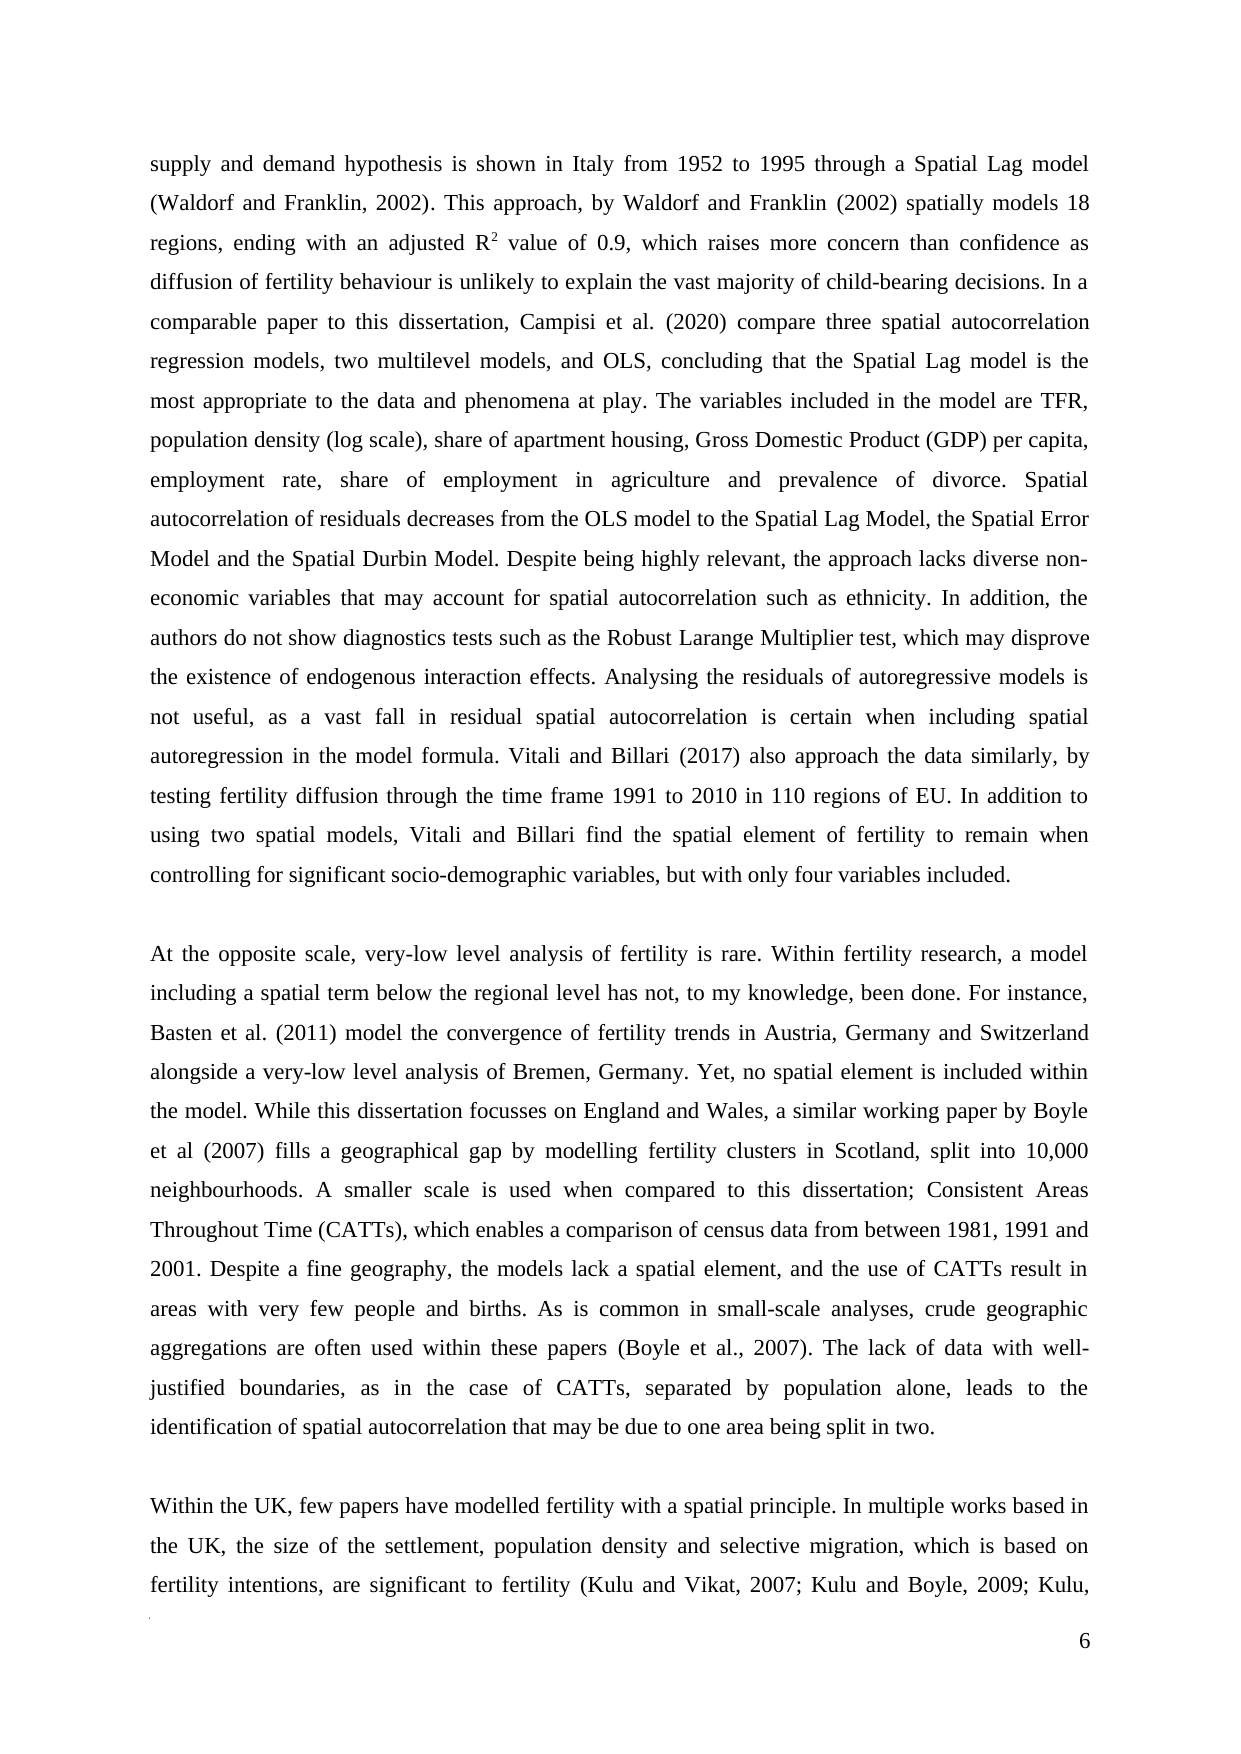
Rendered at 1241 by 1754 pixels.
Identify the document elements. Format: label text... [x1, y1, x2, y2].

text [150, 150, 1090, 887]
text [150, 1492, 1090, 1598]
text At the opposite scale, very-low level analysis of fertility is rare. Within fertility research, a model including a spatial term below the regional level has not, to my knowledge, been done. For instance, Basten et al. (2011) model the convergence of fertility trends in Austria, Germany and Switzerland alongside a very-low level analysis of Bremen, Germany. Yet, no spatial element is included within the model. While this dissertation focusses on England and Wales, a similar working paper by Boyle et al (2007) fills a geographical gap by modelling fertility clusters in Scotland, split into 10,000 neighbourhoods. A smaller scale is used when compared to this dissertation; Consistent Areas Throughout Time (CATTs), which enables a comparison of census data from between 1981, 1991 and 2001. Despite a fine geography, the models lack a spatial element, and the use of CATTs result in areas with very few people and births. As is common in small-scale analyses, crude geographic aggregations are often used within these papers (Boyle et al., 2007). The lack of data with well-justified boundaries, as in the case of CATTs, separated by population alone, leads to the identification of spatial autocorrelation that may be due to one area being split in two. [150, 939, 1090, 1440]
